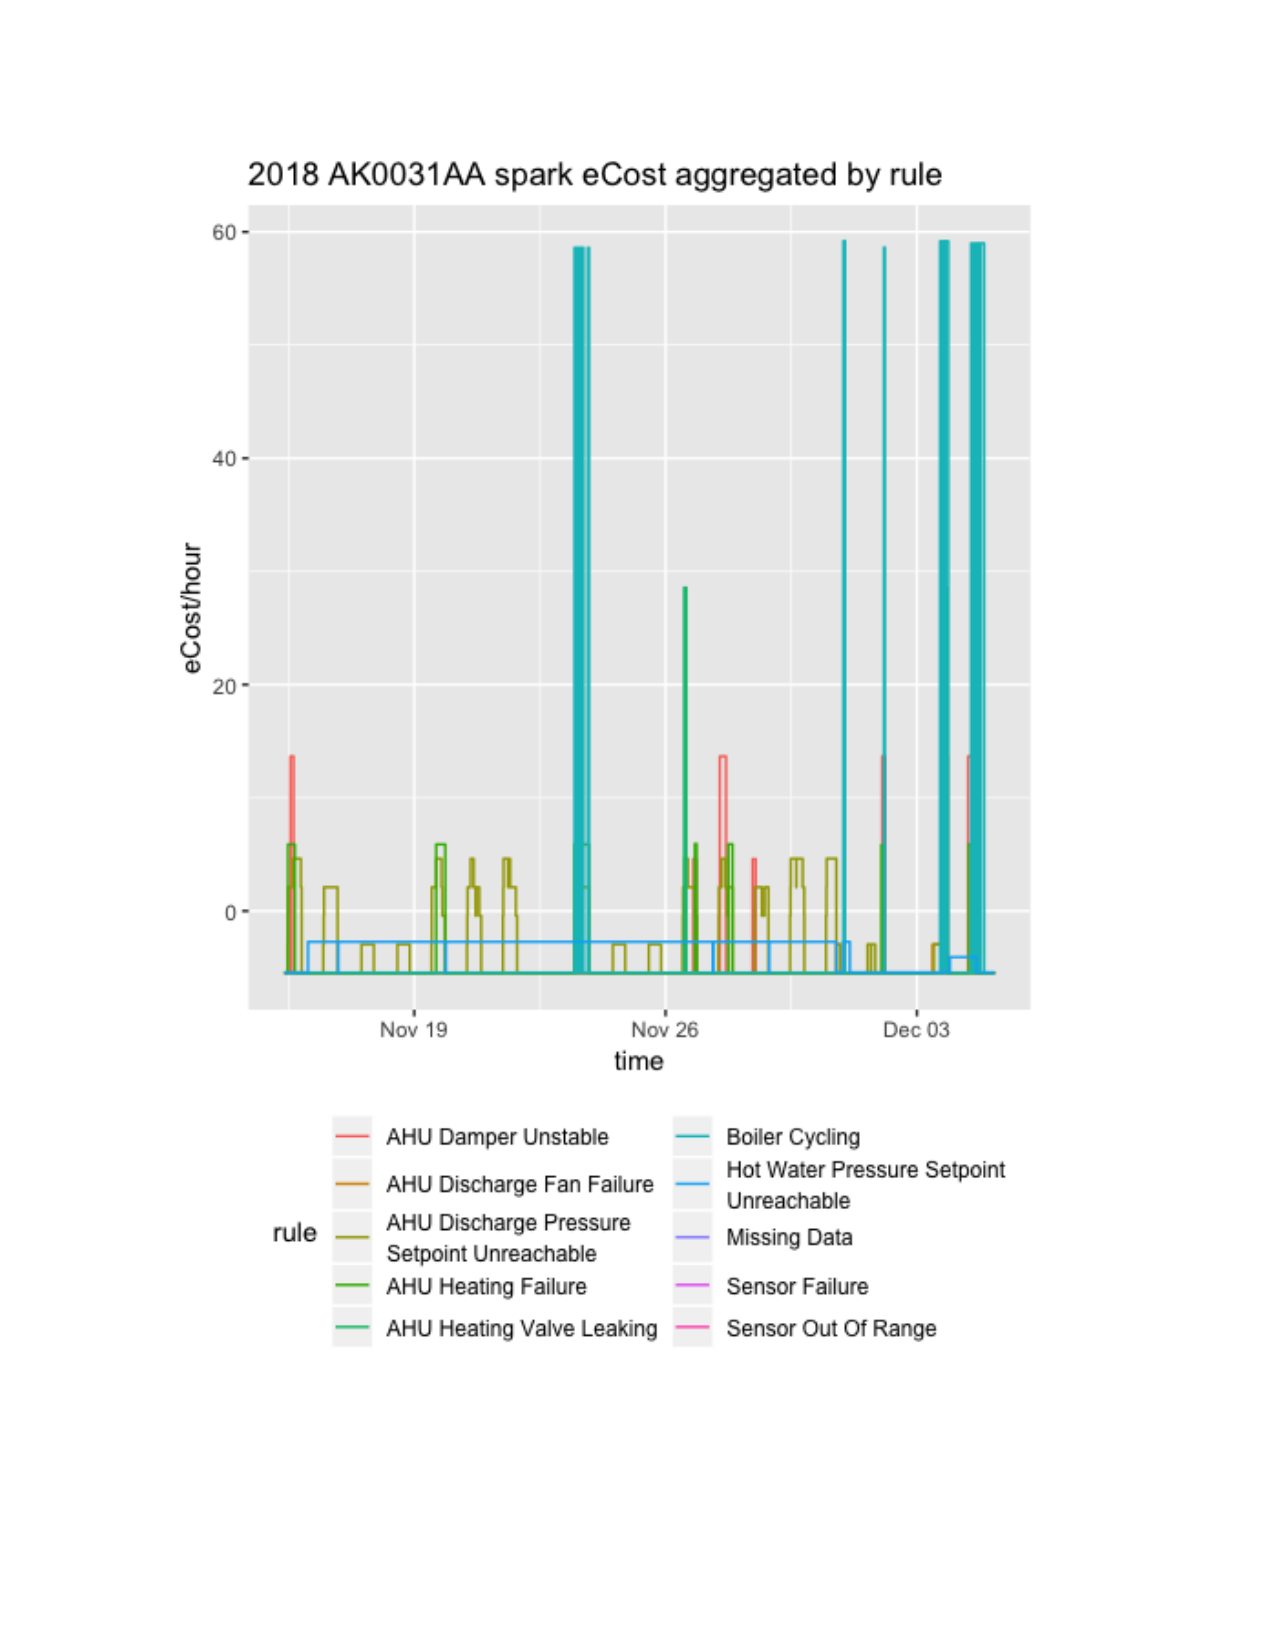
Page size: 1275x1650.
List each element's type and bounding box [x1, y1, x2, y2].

picture [168, 150, 1044, 1375]
